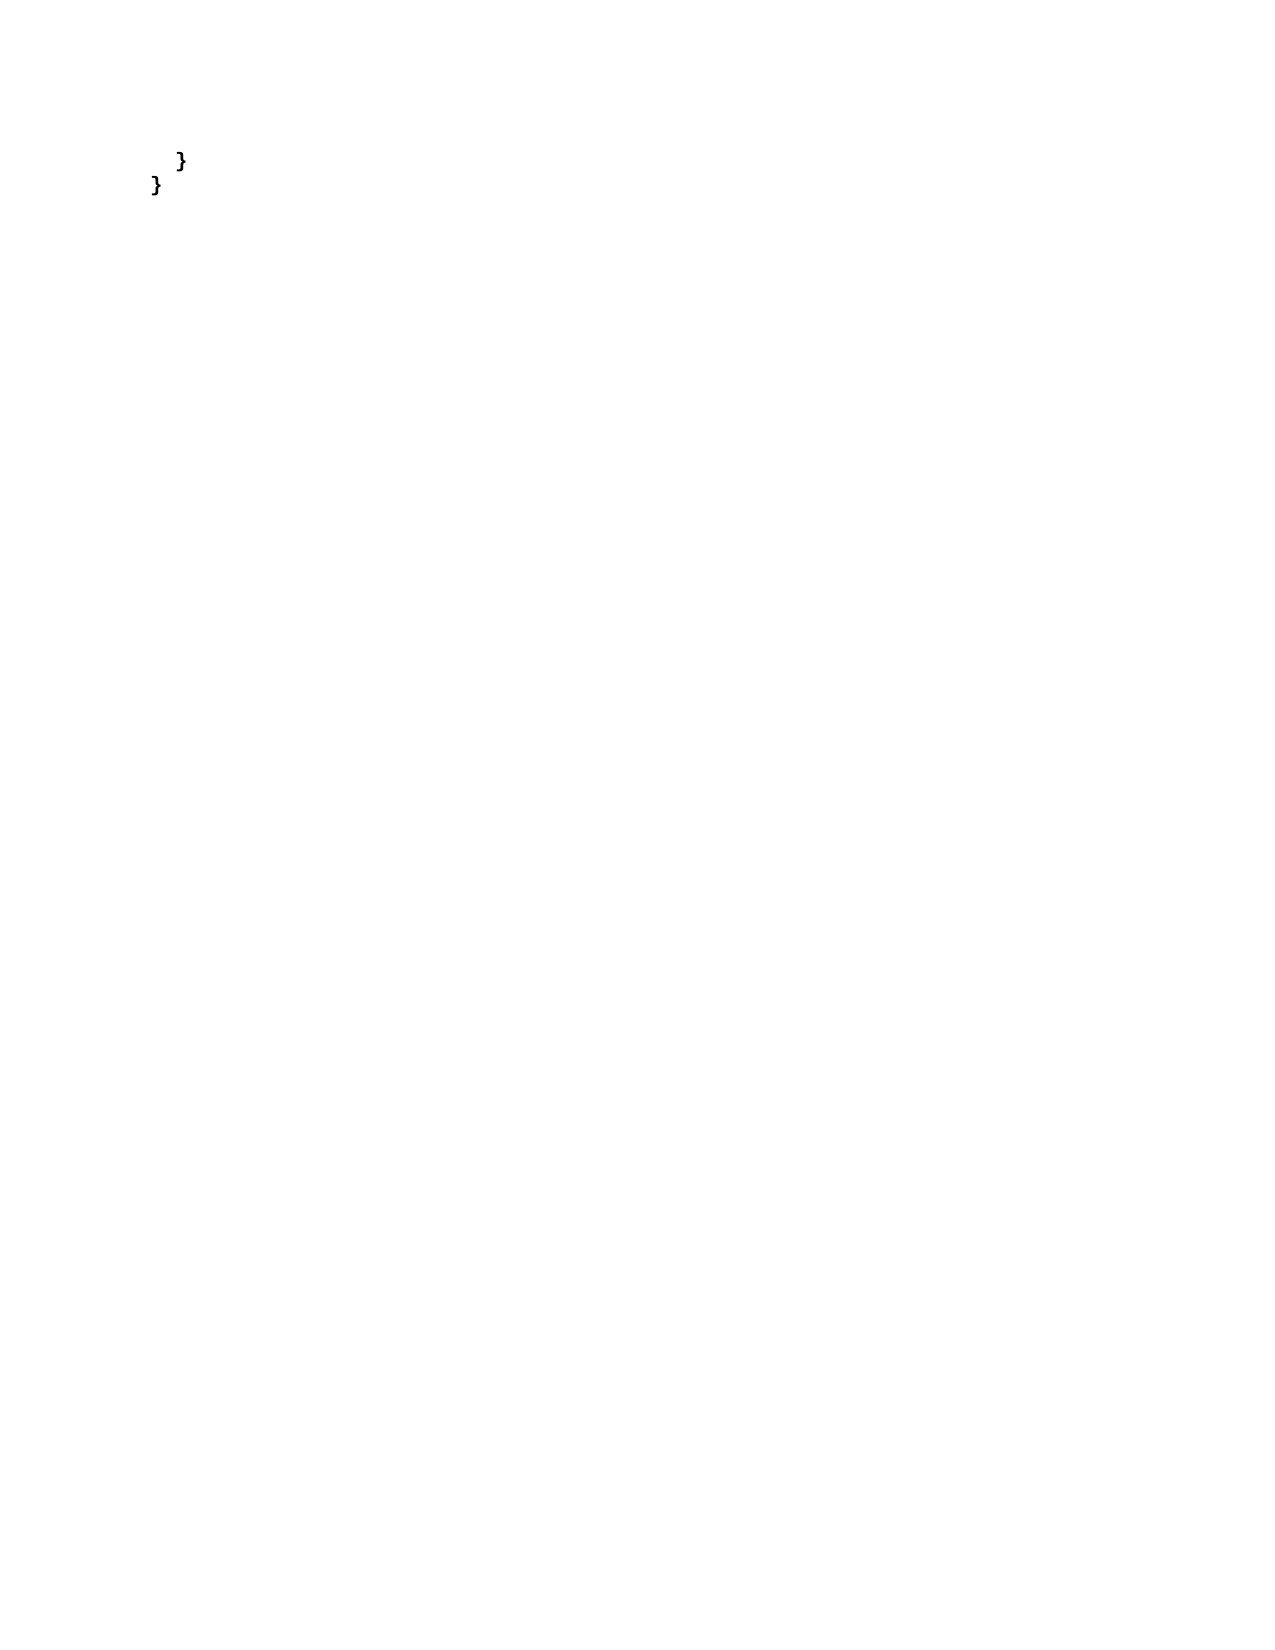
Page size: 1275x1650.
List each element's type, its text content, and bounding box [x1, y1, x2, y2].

text } [150, 174, 1125, 197]
text } [150, 150, 1125, 174]
